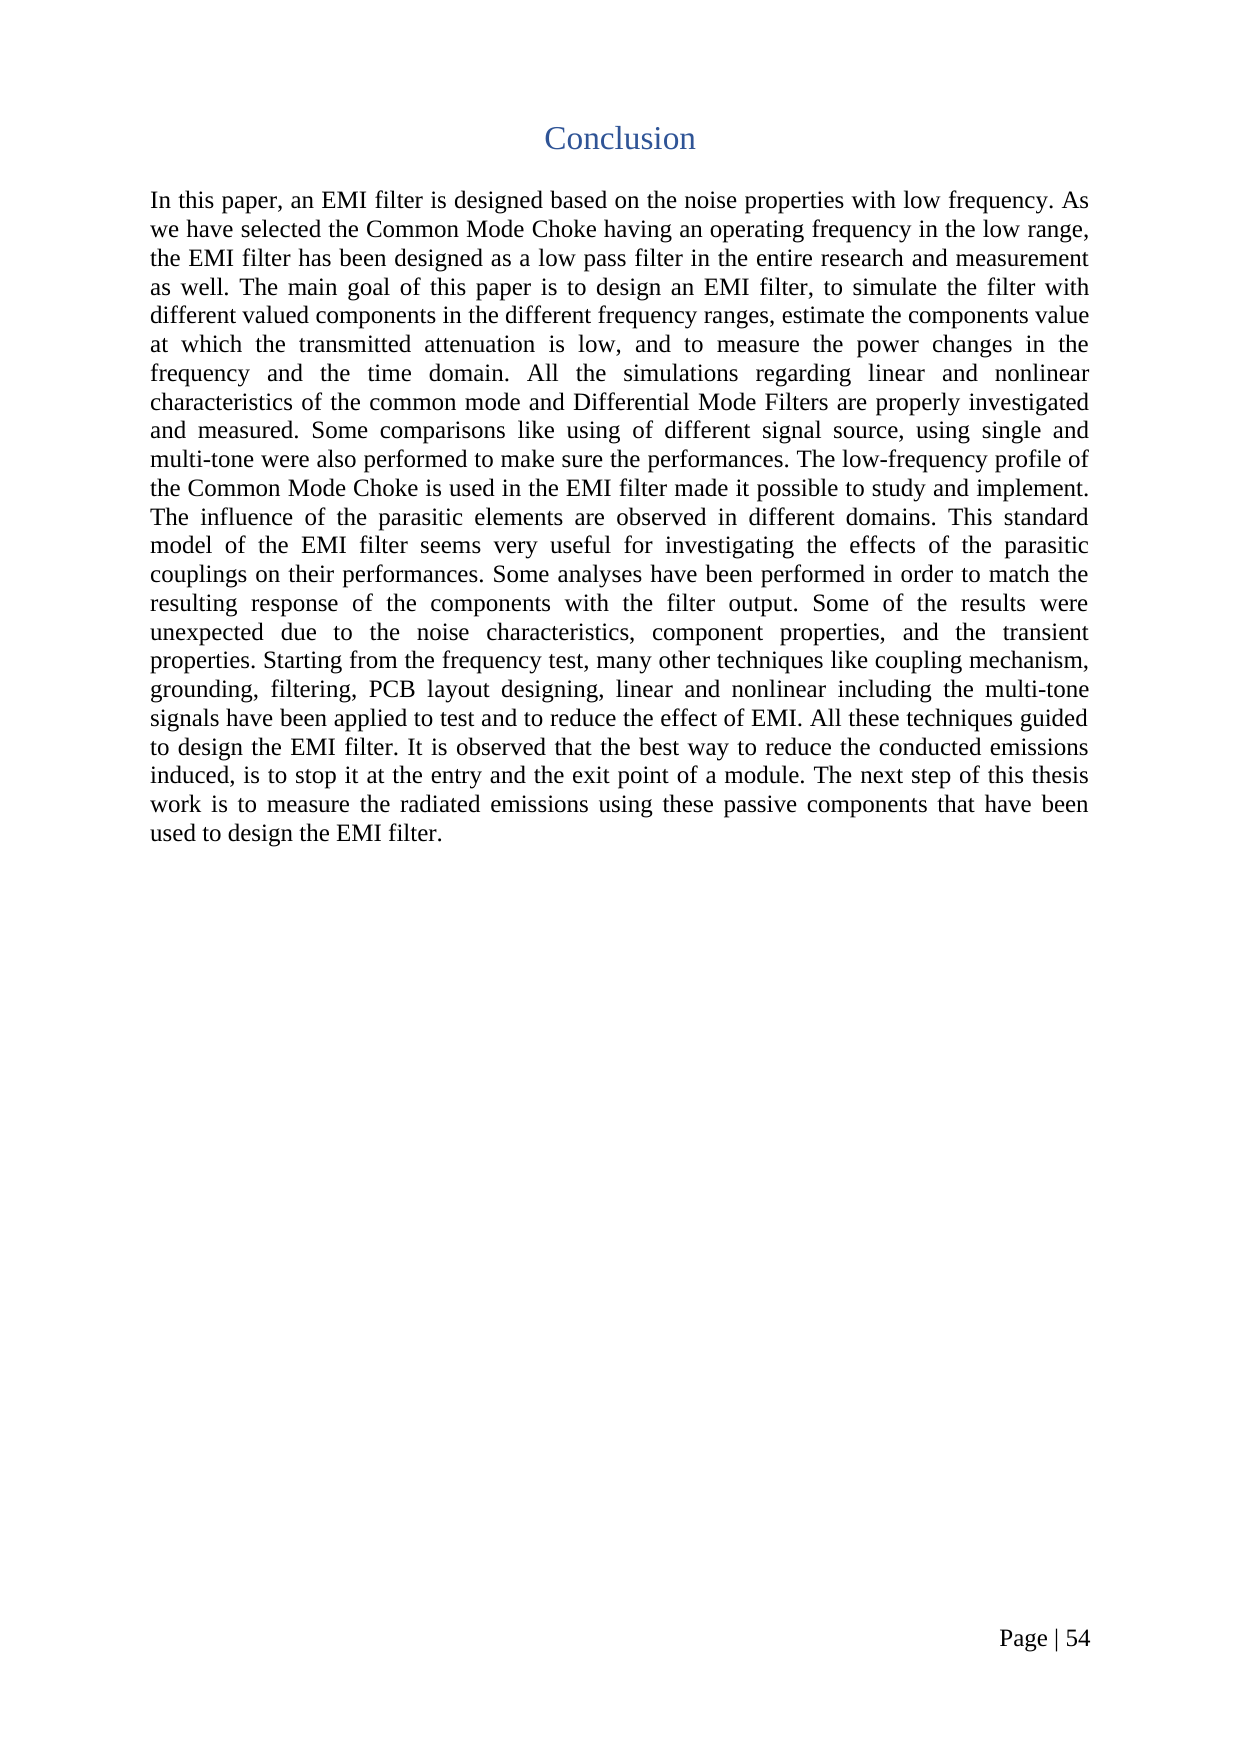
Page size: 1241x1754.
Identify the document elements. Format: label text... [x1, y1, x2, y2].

text In this paper, an EMI filter is designed based on the noise properties with low frequency. As we have selected the Common Mode Choke having an operating frequency in the low range, the EMI filter has been designed as a low pass filter in the entire research and measurement as well. The main goal of this paper is to design an EMI filter, to simulate the filter with different valued components in the different frequency ranges, estimate the components value at which the transmitted attenuation is low, and to measure the power changes in the frequency and the time domain. All the simulations regarding linear and nonlinear characteristics of the common mode and Differential Mode Filters are properly investigated and measured. Some comparisons like using of different signal source, using single and multi-tone were also performed to make sure the performances. The low-frequency profile of the Common Mode Choke is used in the EMI filter made it possible to study and implement. The influence of the parasitic elements are observed in different domains. This standard model of the EMI filter seems very useful for investigating the effects of the parasitic couplings on their performances. Some analyses have been performed in order to match the resulting response of the components with the filter output. Some of the results were unexpected due to the noise characteristics, component properties, and the transient properties. Starting from the frequency test, many other techniques like coupling mechanism, grounding, filtering, PCB layout designing, linear and nonlinear including the multi-tone signals have been applied to test and to reduce the effect of EMI. All these techniques guided to design the EMI filter. It is observed that the best way to reduce the conducted emissions induced, is to stop it at the entry and the exit point of a module. The next step of this thesis work is to measure the radiated emissions using these passive components that have been used to design the EMI filter. [150, 186, 1090, 847]
subtitle Conclusion [150, 118, 1090, 157]
